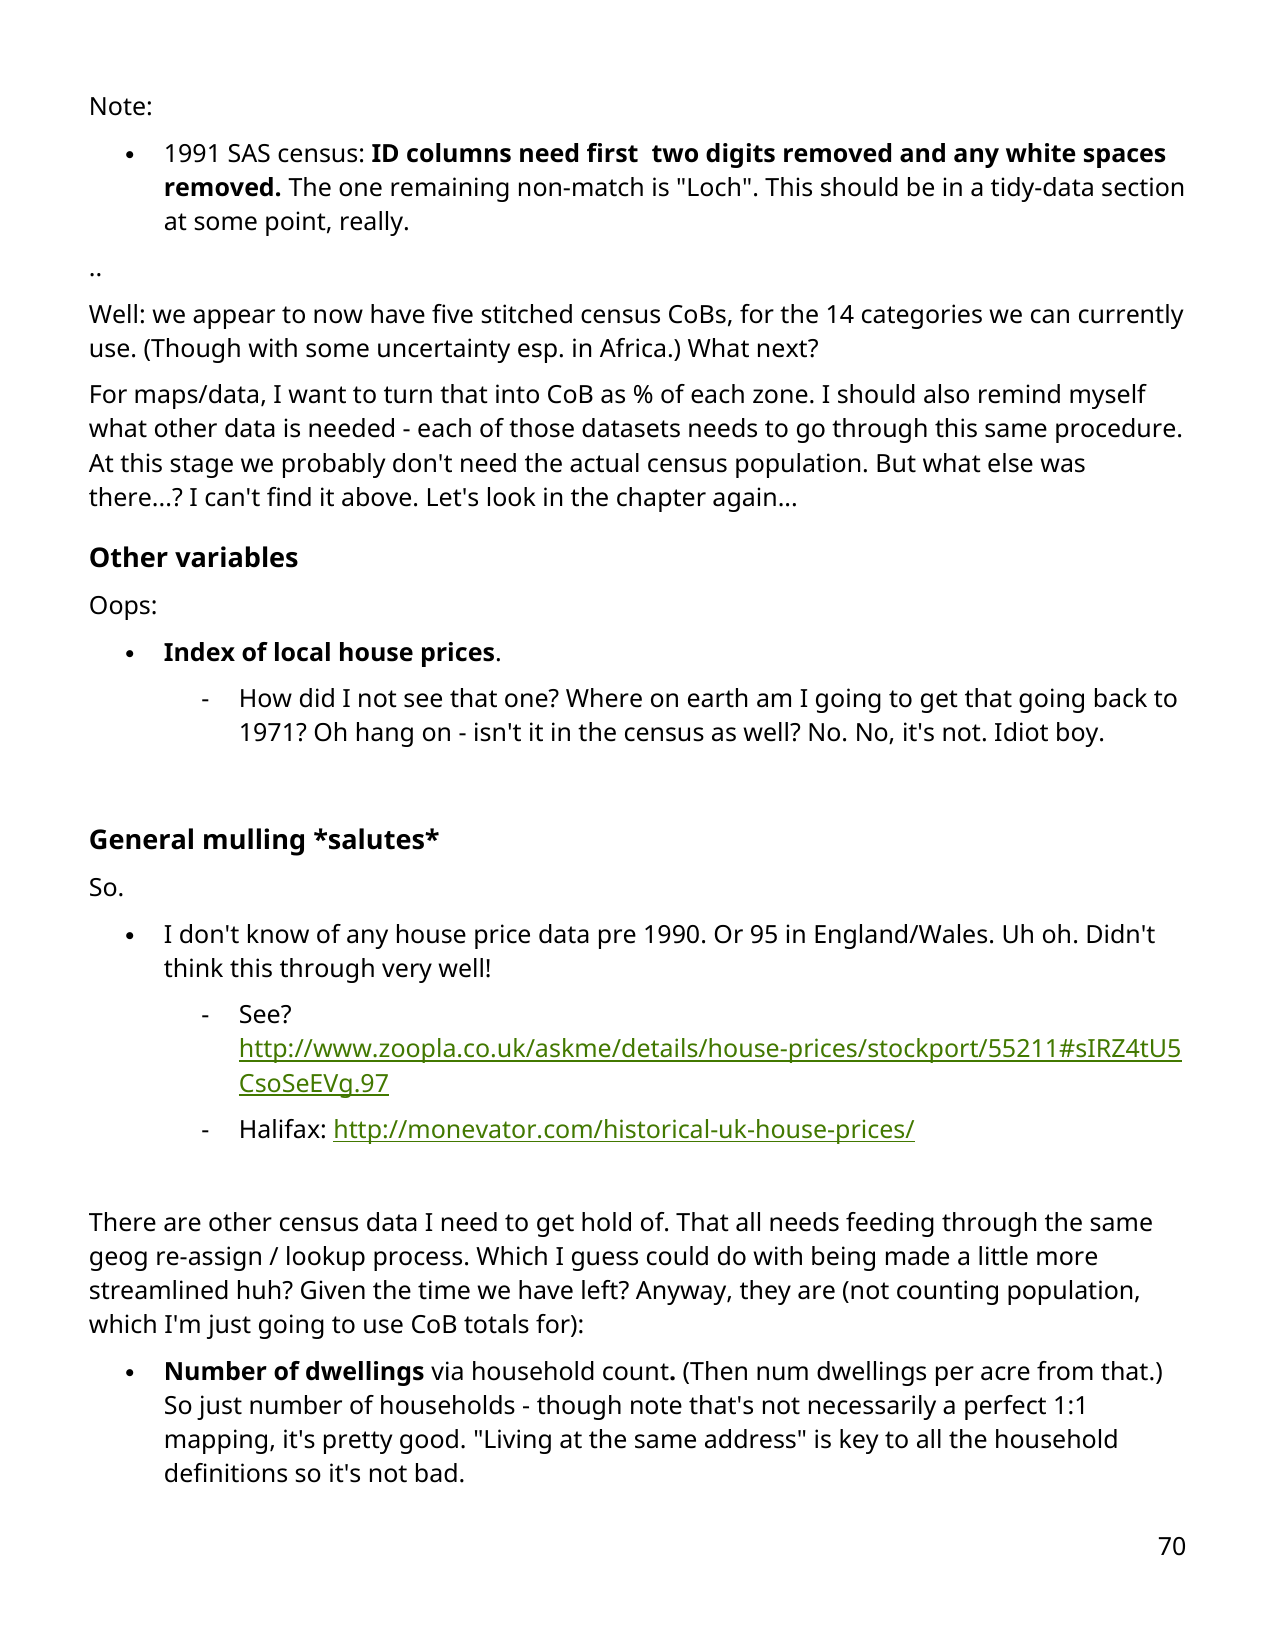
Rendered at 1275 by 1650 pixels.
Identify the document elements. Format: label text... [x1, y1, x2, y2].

subtitle Other variables [89, 538, 1186, 575]
text Well: we appear to now have five stitched census CoBs, for the 14 categories we can currently use. (Though with some uncertainty esp. in Africa.) What next? [89, 296, 1186, 364]
list Index of local house prices. [126, 634, 1186, 668]
text There are other census data I need to get hold of. That all needs feeding through the same geog re-assign / lookup process. Which I guess could do with being made a little more streamlined huh? Given the time we have left? Anyway, they are (not counting population, which I'm just going to use CoB totals for): [89, 1205, 1186, 1341]
text Note: [89, 89, 1186, 123]
list Halifax: http://monevator.com/historical-uk-house-prices/ [201, 1112, 1186, 1146]
text For maps/data, I want to turn that into CoB as % of each zone. I should also remind myself what other data is needed - each of those datasets needs to go through this same procedure. At this stage we probably don't need the actual census population. But what else was there...? I can't find it above. Let's look in the chapter again... [89, 377, 1186, 513]
list I don't know of any house price data pre 1990. Or 95 in England/Wales. Uh oh. Didn't think this through very well! [126, 916, 1186, 984]
text .. [89, 250, 1186, 284]
text So. [89, 870, 1186, 904]
list How did I not see that one? Where on earth am I going to get that going back to 1971? Oh hang on - isn't it in the census as well? No. No, it's not. Idiot boy. [201, 681, 1186, 749]
subtitle General mulling *salutes* [89, 821, 1186, 857]
list 1991 SAS census: ID columns need first two digits removed and any white spaces removed. The one remaining non-match is "Loch". This should be in a tidy-data section at some point, really. [126, 135, 1186, 237]
list Number of dwellings via household count. (Then num dwellings per acre from that.) So just number of households - though note that's not necessarily a perfect 1:1 mapping, it's pretty good. "Living at the same address" is key to all the household definitions so it's not bad. [126, 1354, 1186, 1490]
text Oops: [89, 588, 1186, 622]
list See? http://www.zoopla.co.uk/askme/details/house-prices/stockport/55211#sIRZ4tU5CsoSeEVg.97 [201, 997, 1186, 1099]
